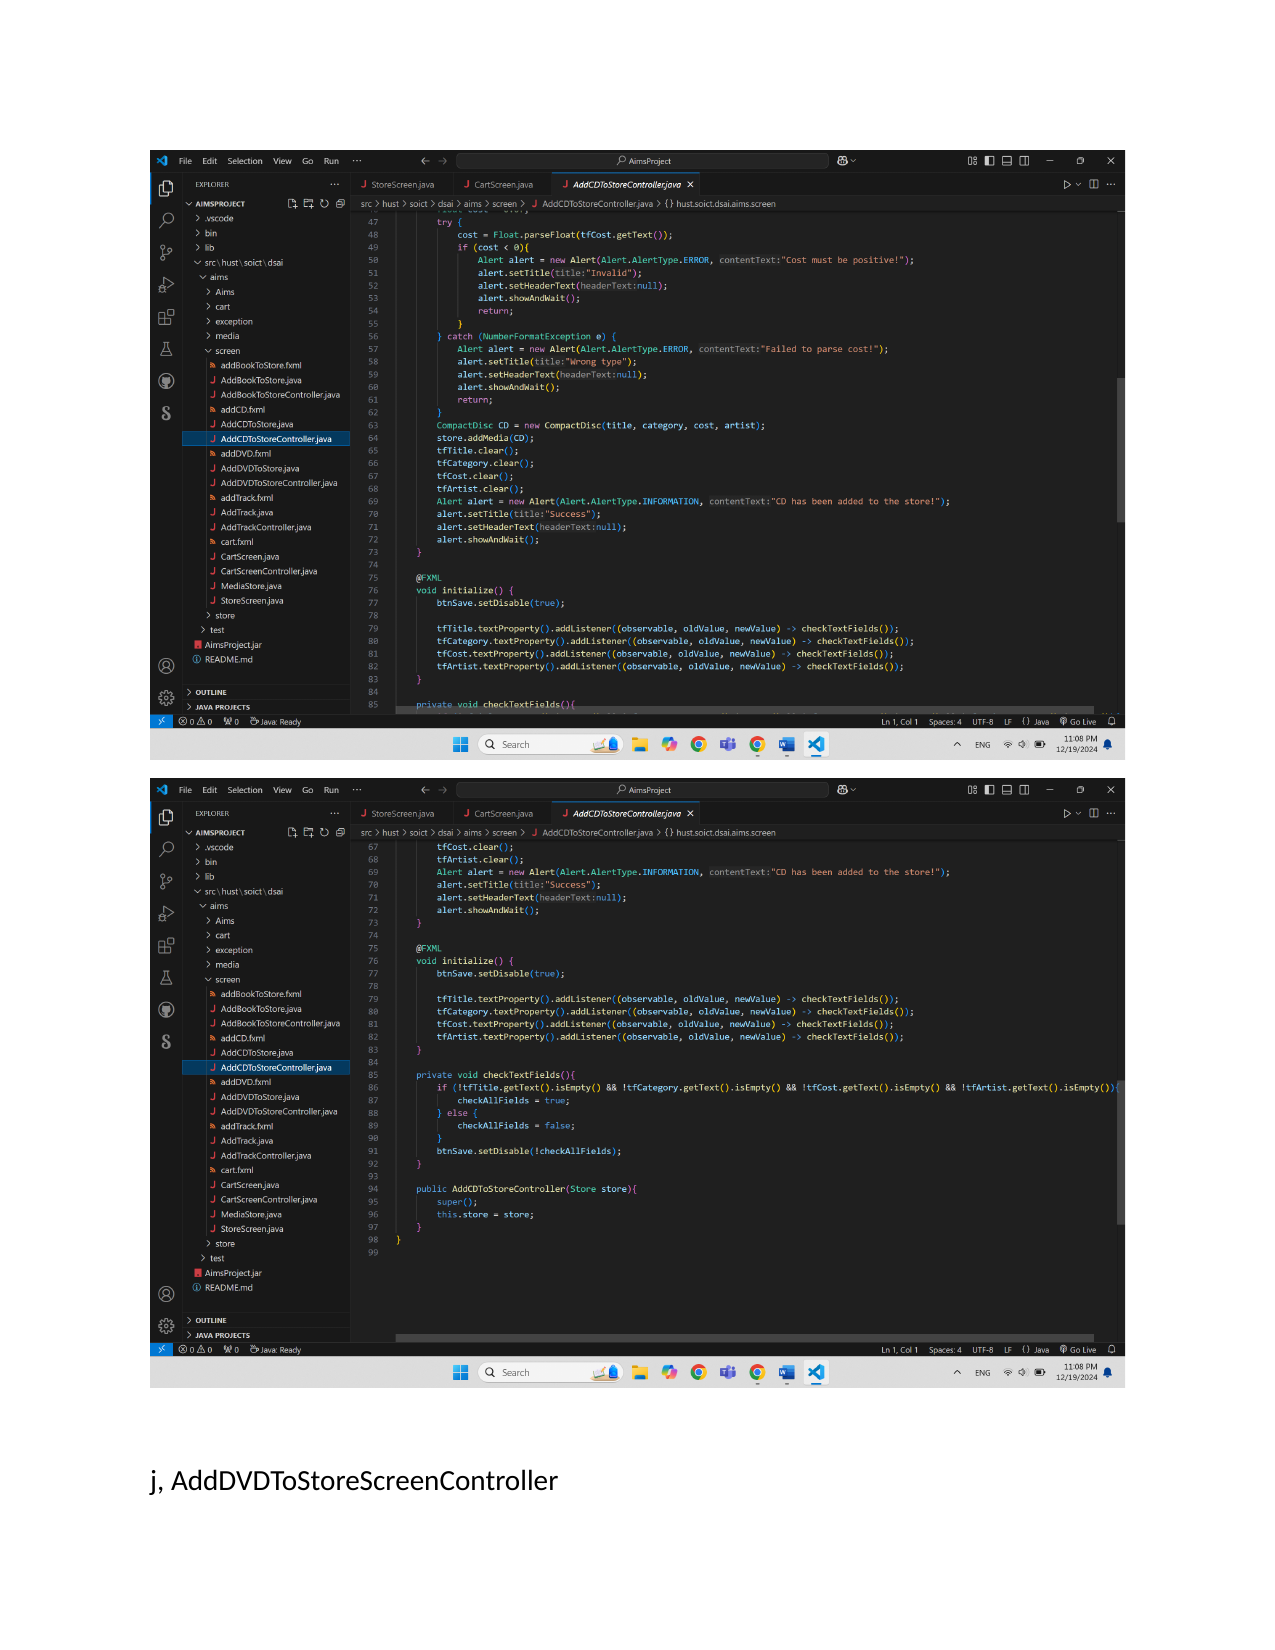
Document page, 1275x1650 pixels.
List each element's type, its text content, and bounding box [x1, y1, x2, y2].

picture [150, 150, 1125, 760]
text j, AddDVDToStoreScreenController [150, 1462, 1125, 1497]
picture [150, 778, 1125, 1388]
